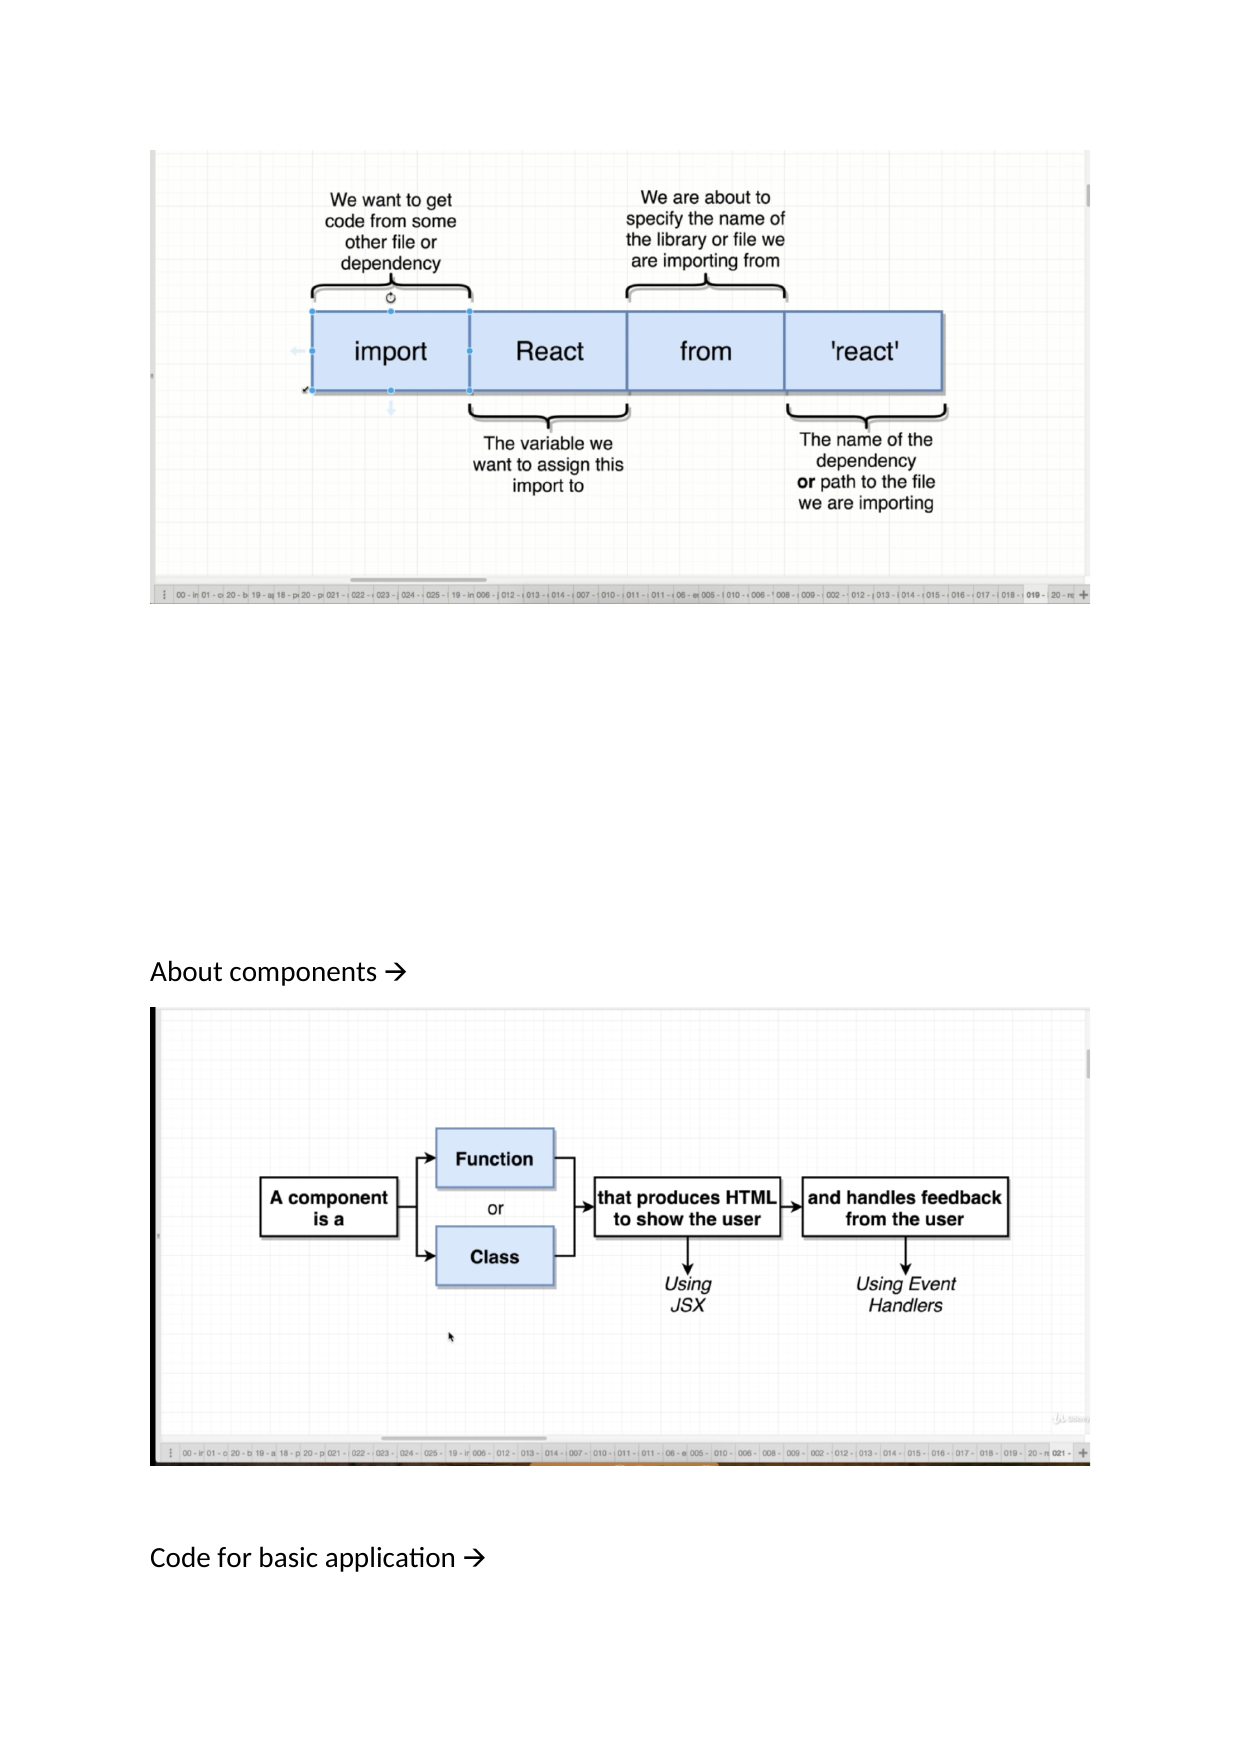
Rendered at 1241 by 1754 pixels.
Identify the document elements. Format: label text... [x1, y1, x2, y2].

text About components 🡪 [150, 953, 1090, 988]
picture [150, 1007, 1091, 1466]
picture [150, 150, 1091, 604]
text Code for basic application 🡪 [150, 1539, 1090, 1575]
